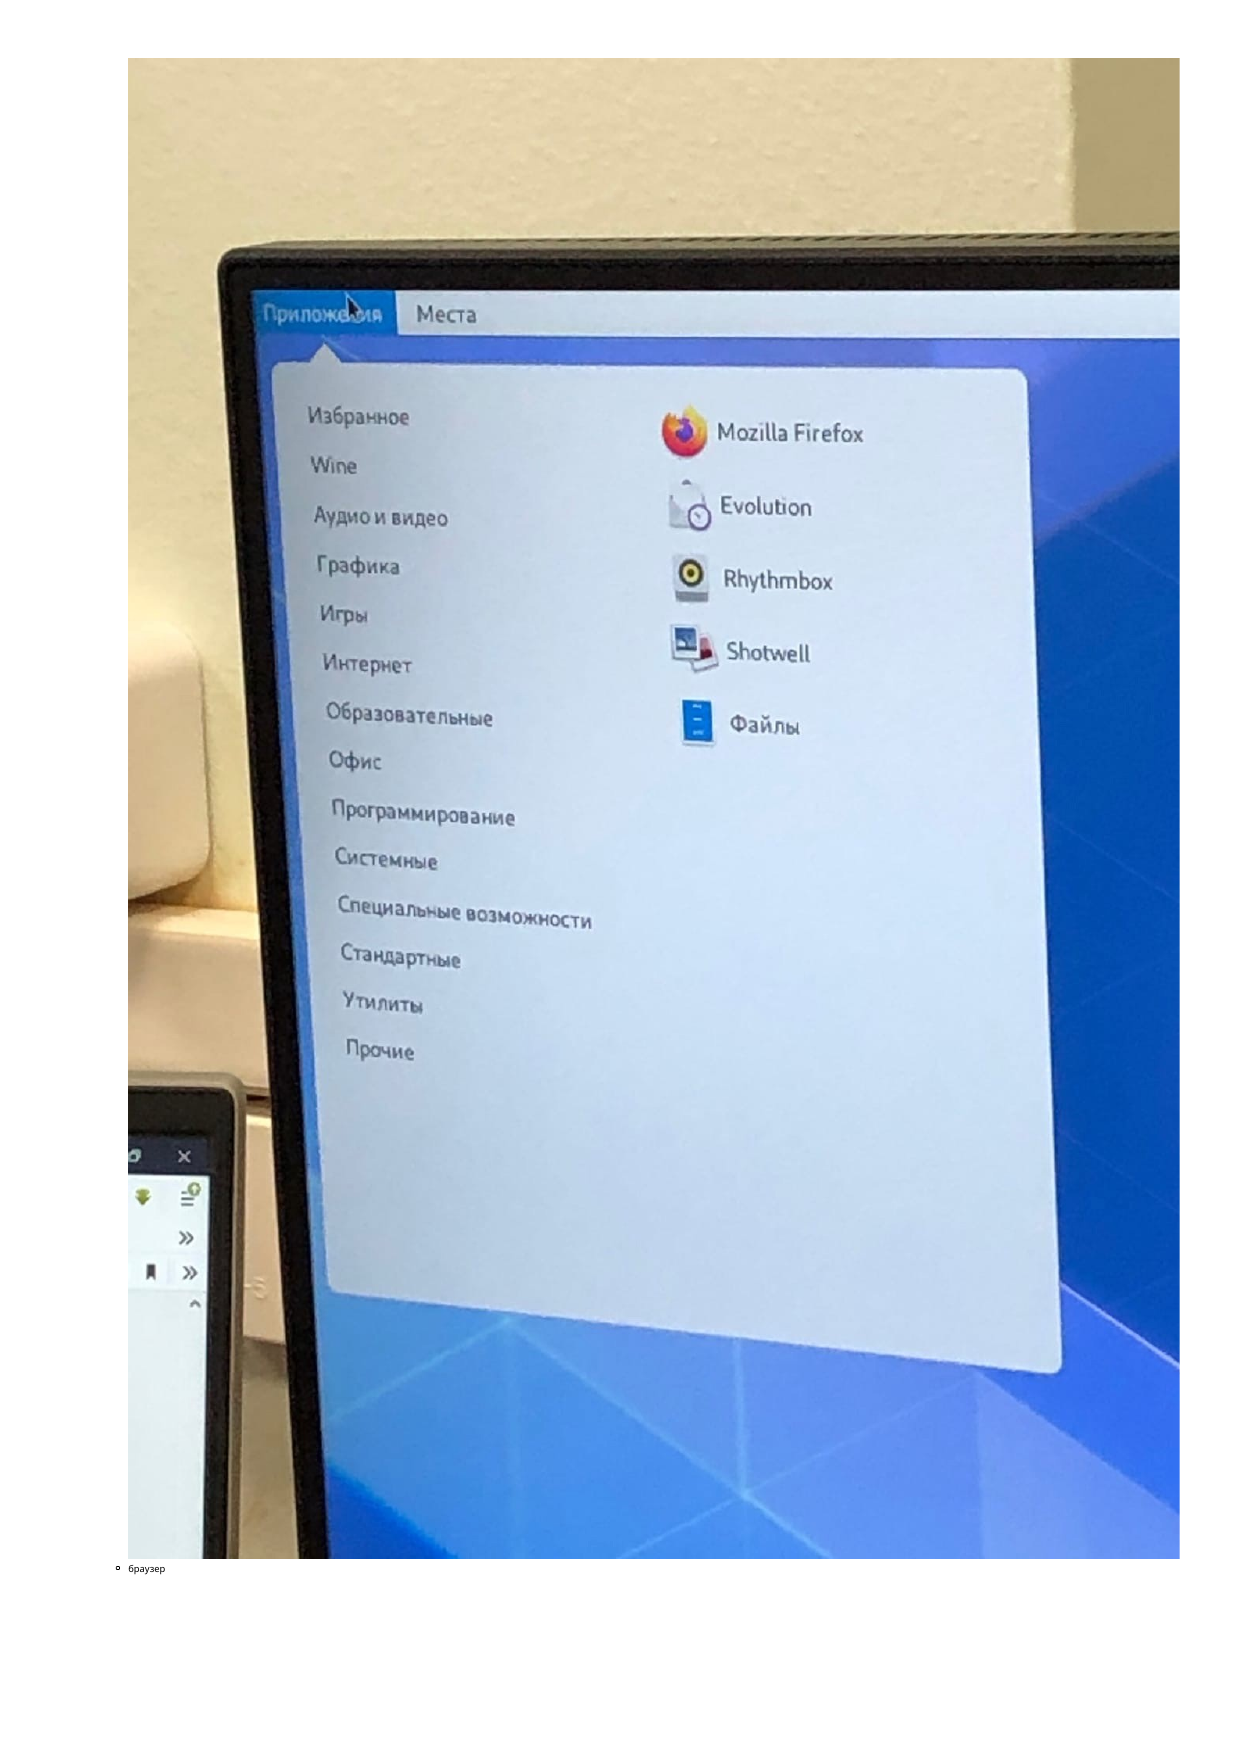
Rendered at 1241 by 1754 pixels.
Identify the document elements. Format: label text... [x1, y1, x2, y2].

picture [128, 58, 1180, 1559]
text браузер [128, 1562, 1192, 1575]
